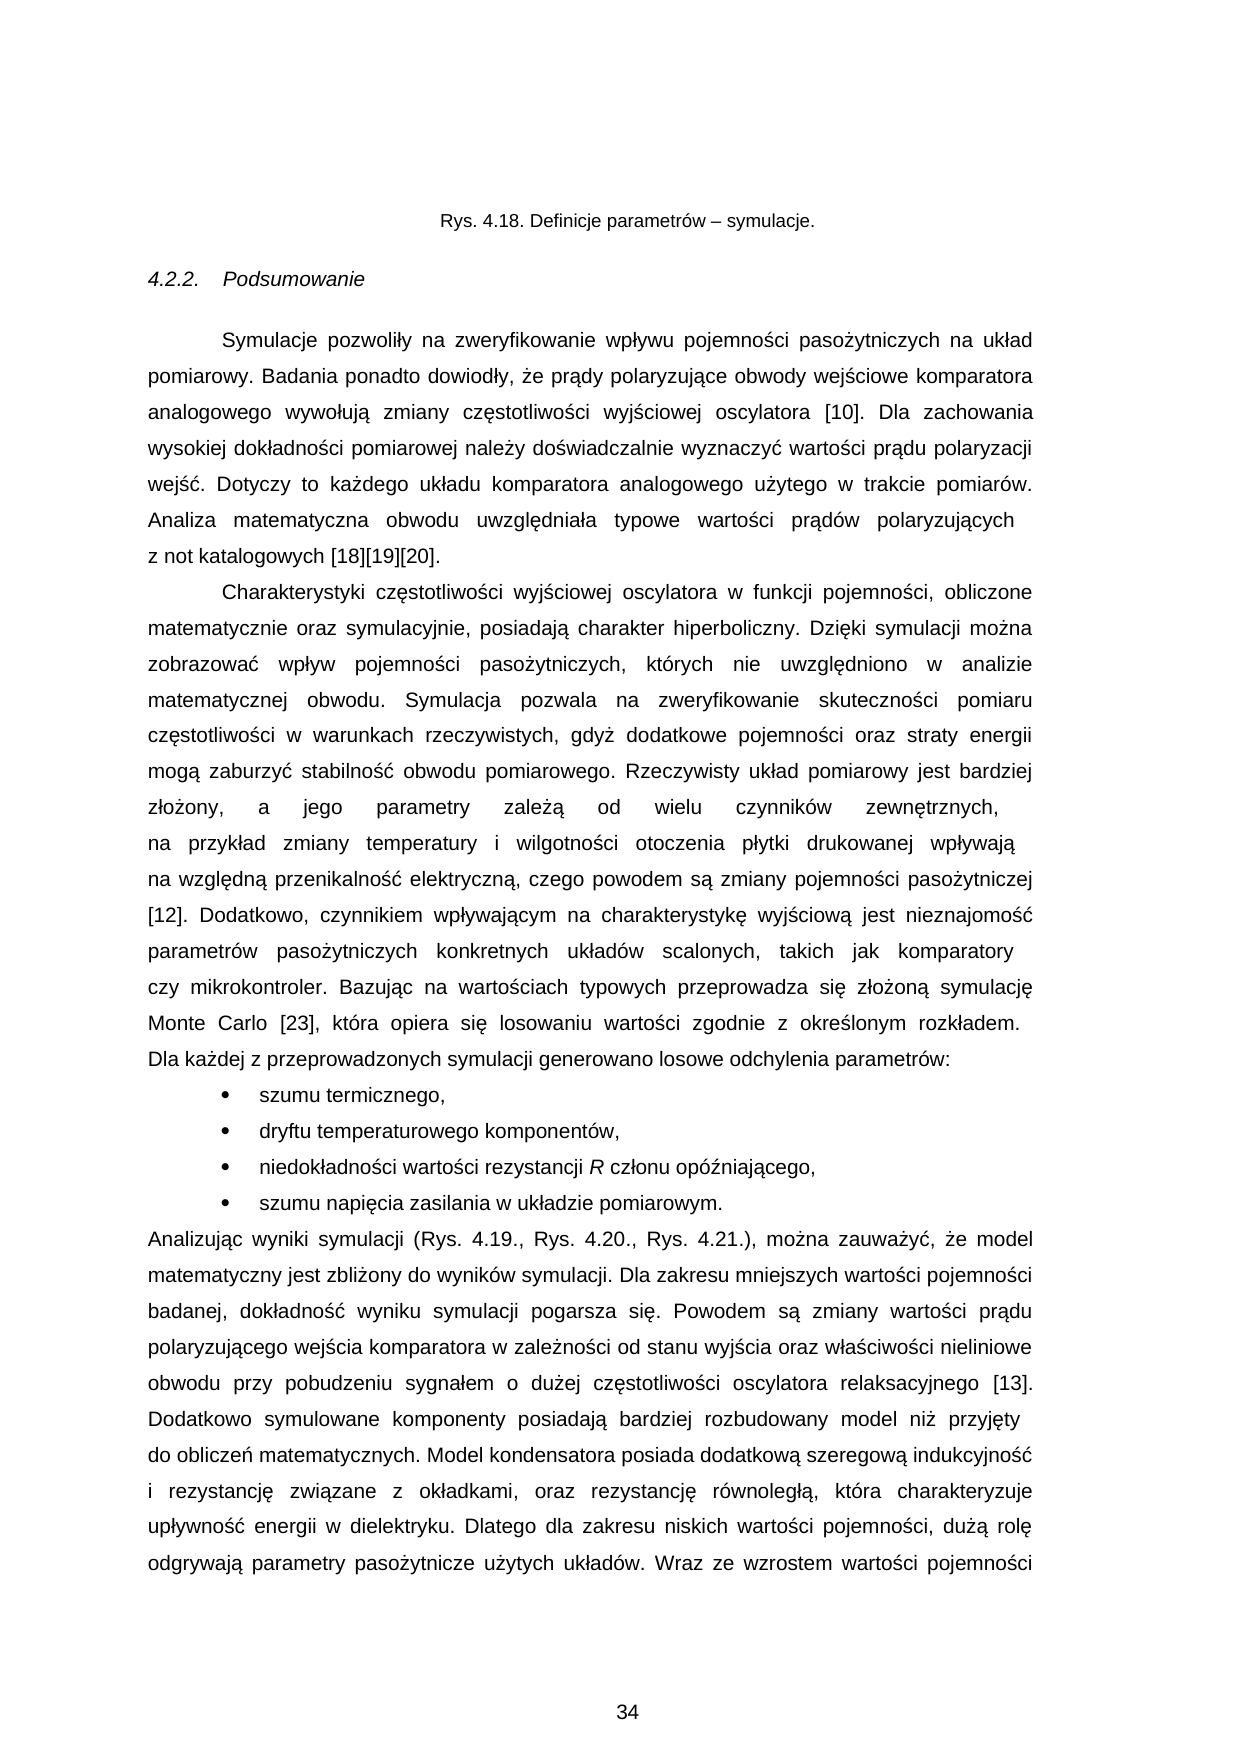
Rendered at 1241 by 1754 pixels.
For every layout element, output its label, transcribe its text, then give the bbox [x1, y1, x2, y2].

list dryftu temperaturowego komponentów, [222, 1119, 1033, 1143]
text Symulacje pozwoliły na zweryfikowanie wpływu pojemności pasożytniczych na układ pomiarowy. Badania ponadto dowiodły, że prądy polaryzujące obwody wejściowe komparatora analogowego wywołują zmiany częstotliwości wyjściowej oscylatora [10]. Dla zachowania wysokiej dokładności pomiarowej należy doświadczalnie wyznaczyć wartości prądu polaryzacji wejść. Dotyczy to każdego układu komparatora analogowego użytego w trakcie pomiarów. Analiza matematyczna obwodu uwzględniała typowe wartości prądów polaryzujących z not katalogowych [18][19][20]. [148, 328, 1033, 568]
list niedokładności wartości rezystancji R członu opóźniającego, [222, 1155, 1033, 1179]
list szumu termicznego, [222, 1083, 1033, 1107]
list szumu napięcia zasilania w układzie pomiarowym. [222, 1191, 1033, 1215]
subtitle Podsumowanie [148, 267, 1033, 291]
text Charakterystyki częstotliwości wyjściowej oscylatora w funkcji pojemności, obliczone matematycznie oraz symulacyjnie, posiadają charakter hiperboliczny. Dzięki symulacji można zobrazować wpływ pojemności pasożytniczych, których nie uwzględniono w analizie matematycznej obwodu. Symulacja pozwala na zweryfikowanie skuteczności pomiaru częstotliwości w warunkach rzeczywistych, gdyż dodatkowe pojemności oraz straty energii mogą zaburzyć stabilność obwodu pomiarowego. Rzeczywisty układ pomiarowy jest bardziej złożony, a jego parametry zależą od wielu czynników zewnętrznych, na przykład zmiany temperatury i wilgotności otoczenia płytki drukowanej wpływają na względną przenikalność elektryczną, czego powodem są zmiany pojemności pasożytniczej [12]. Dodatkowo, czynnikiem wpływającym na charakterystykę wyjściową jest nieznajomość parametrów pasożytniczych konkretnych układów scalonych, takich jak komparatory czy mikrokontroler. Bazując na wartościach typowych przeprowadza się złożoną symulację Monte Carlo [23], która opiera się losowaniu wartości zgodnie z określonym rozkładem. Dla każdej z przeprowadzonych symulacji generowano losowe odchylenia parametrów: [148, 579, 1033, 1071]
